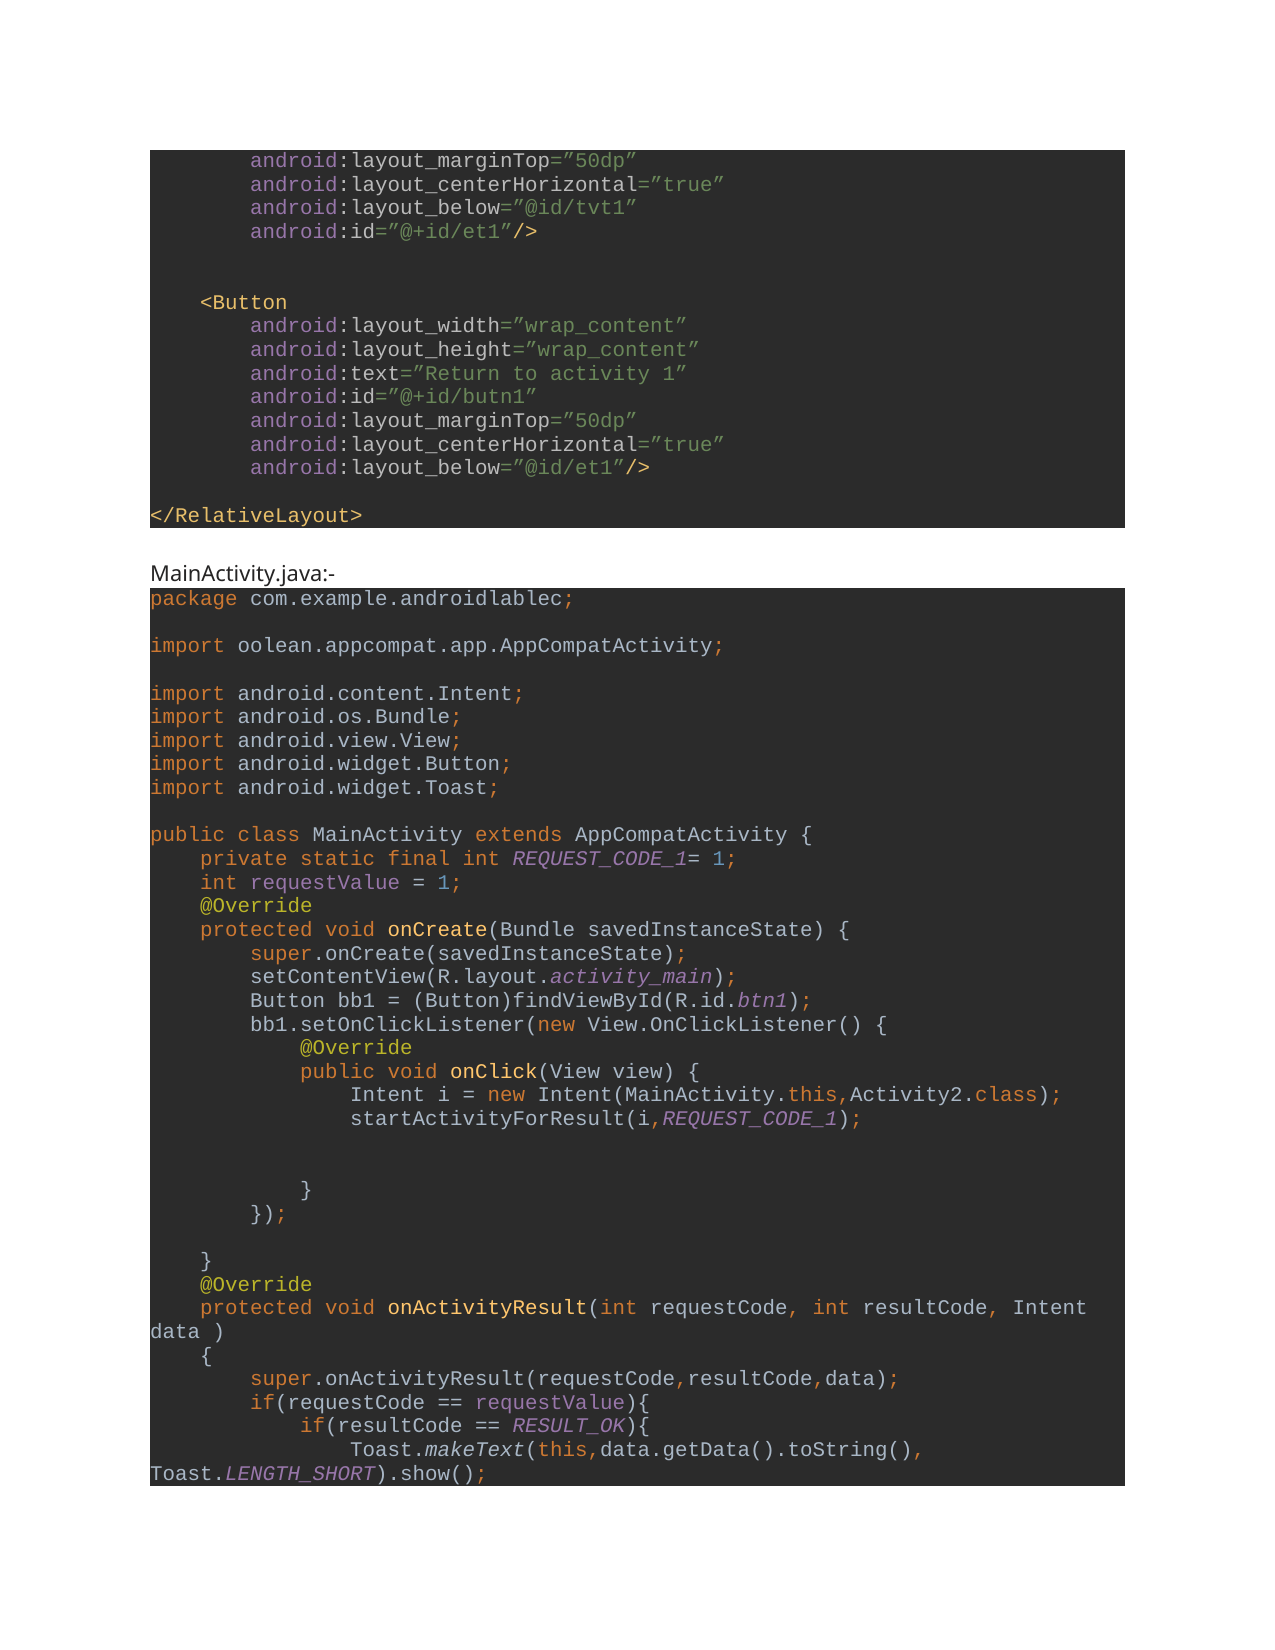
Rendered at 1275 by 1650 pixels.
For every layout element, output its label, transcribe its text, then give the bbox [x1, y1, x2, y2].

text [150, 150, 1125, 528]
text MainActivity.java:- [150, 558, 1125, 588]
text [150, 588, 1125, 1486]
